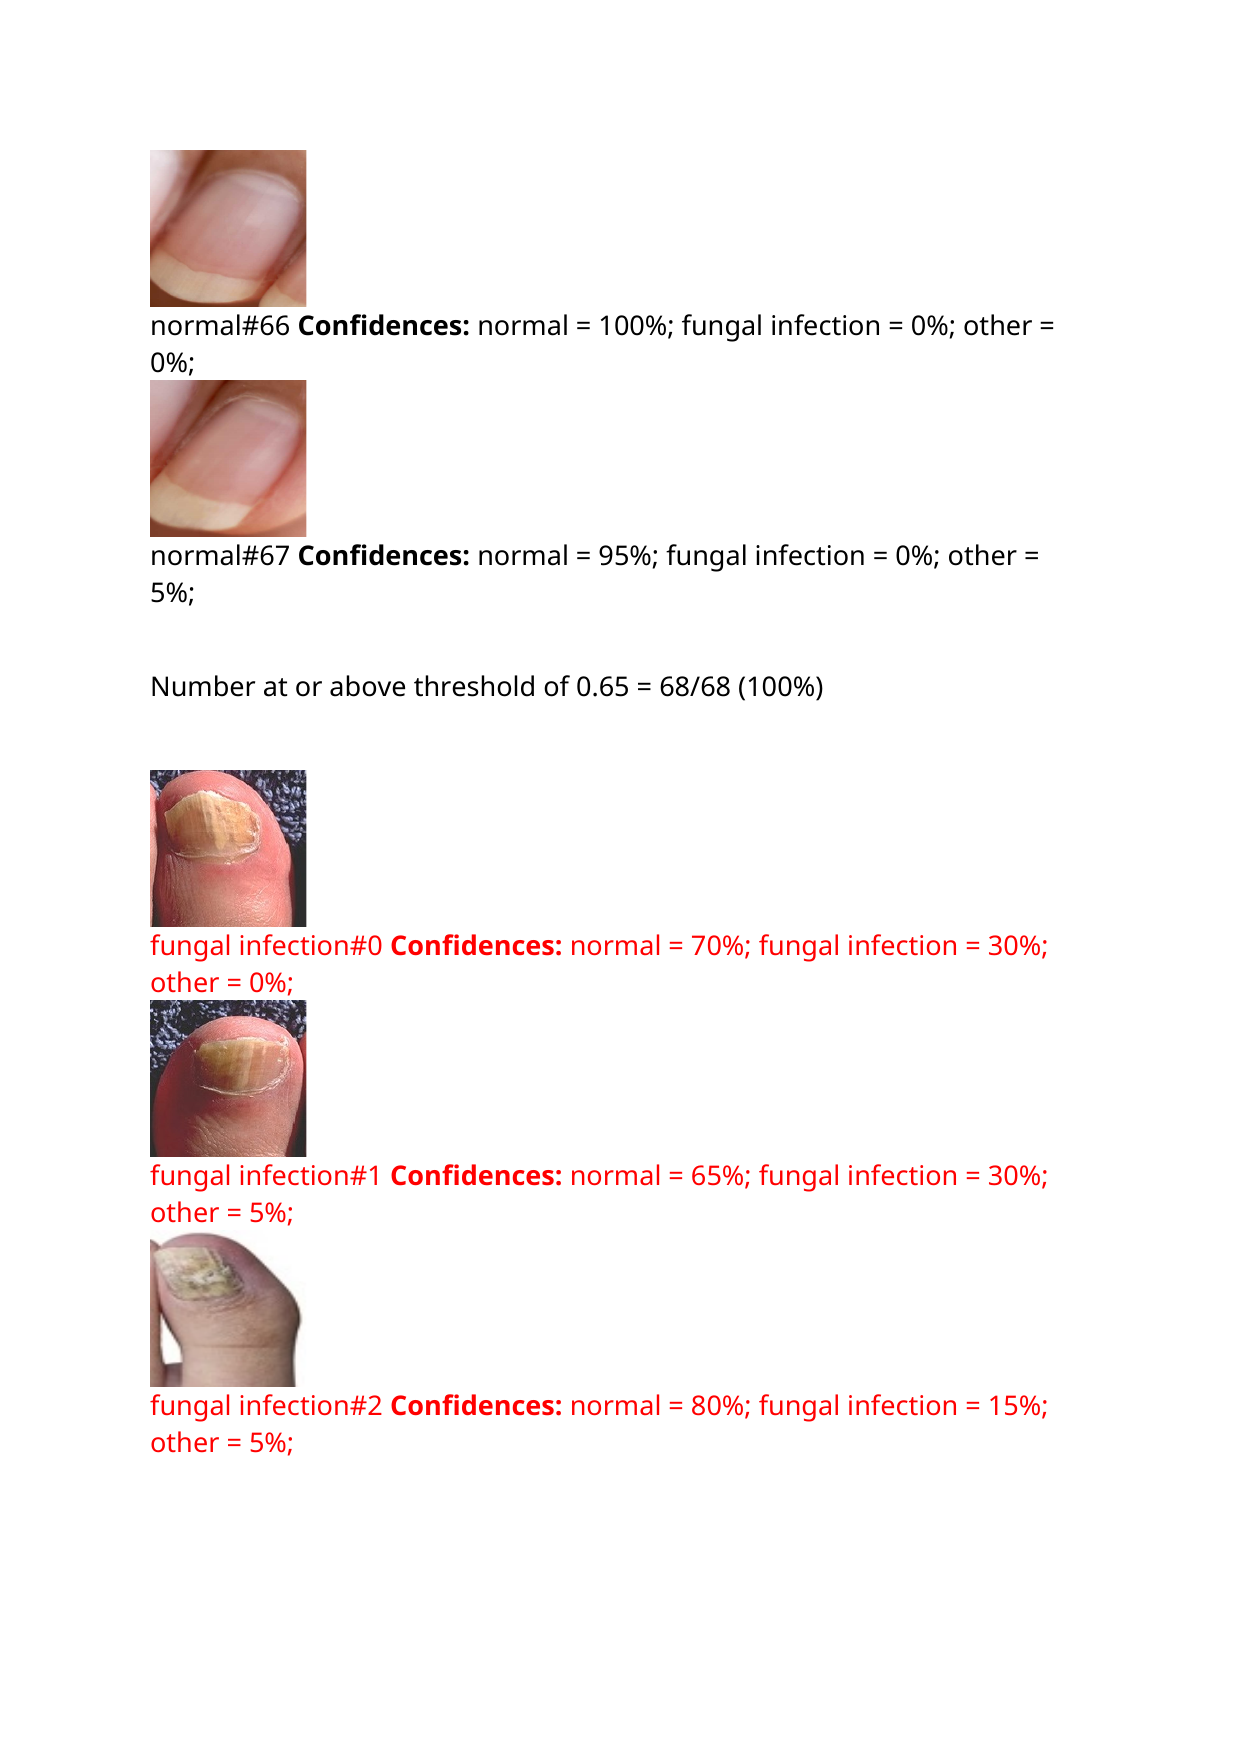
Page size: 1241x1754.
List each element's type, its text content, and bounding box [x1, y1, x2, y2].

picture [150, 380, 307, 537]
picture [150, 150, 307, 307]
picture [150, 770, 307, 927]
picture [150, 1000, 307, 1157]
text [150, 150, 1090, 638]
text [150, 733, 1090, 1460]
text Number at or above threshold of 0.65 = 68/68 (100%) [150, 667, 1090, 704]
picture [150, 1230, 307, 1387]
